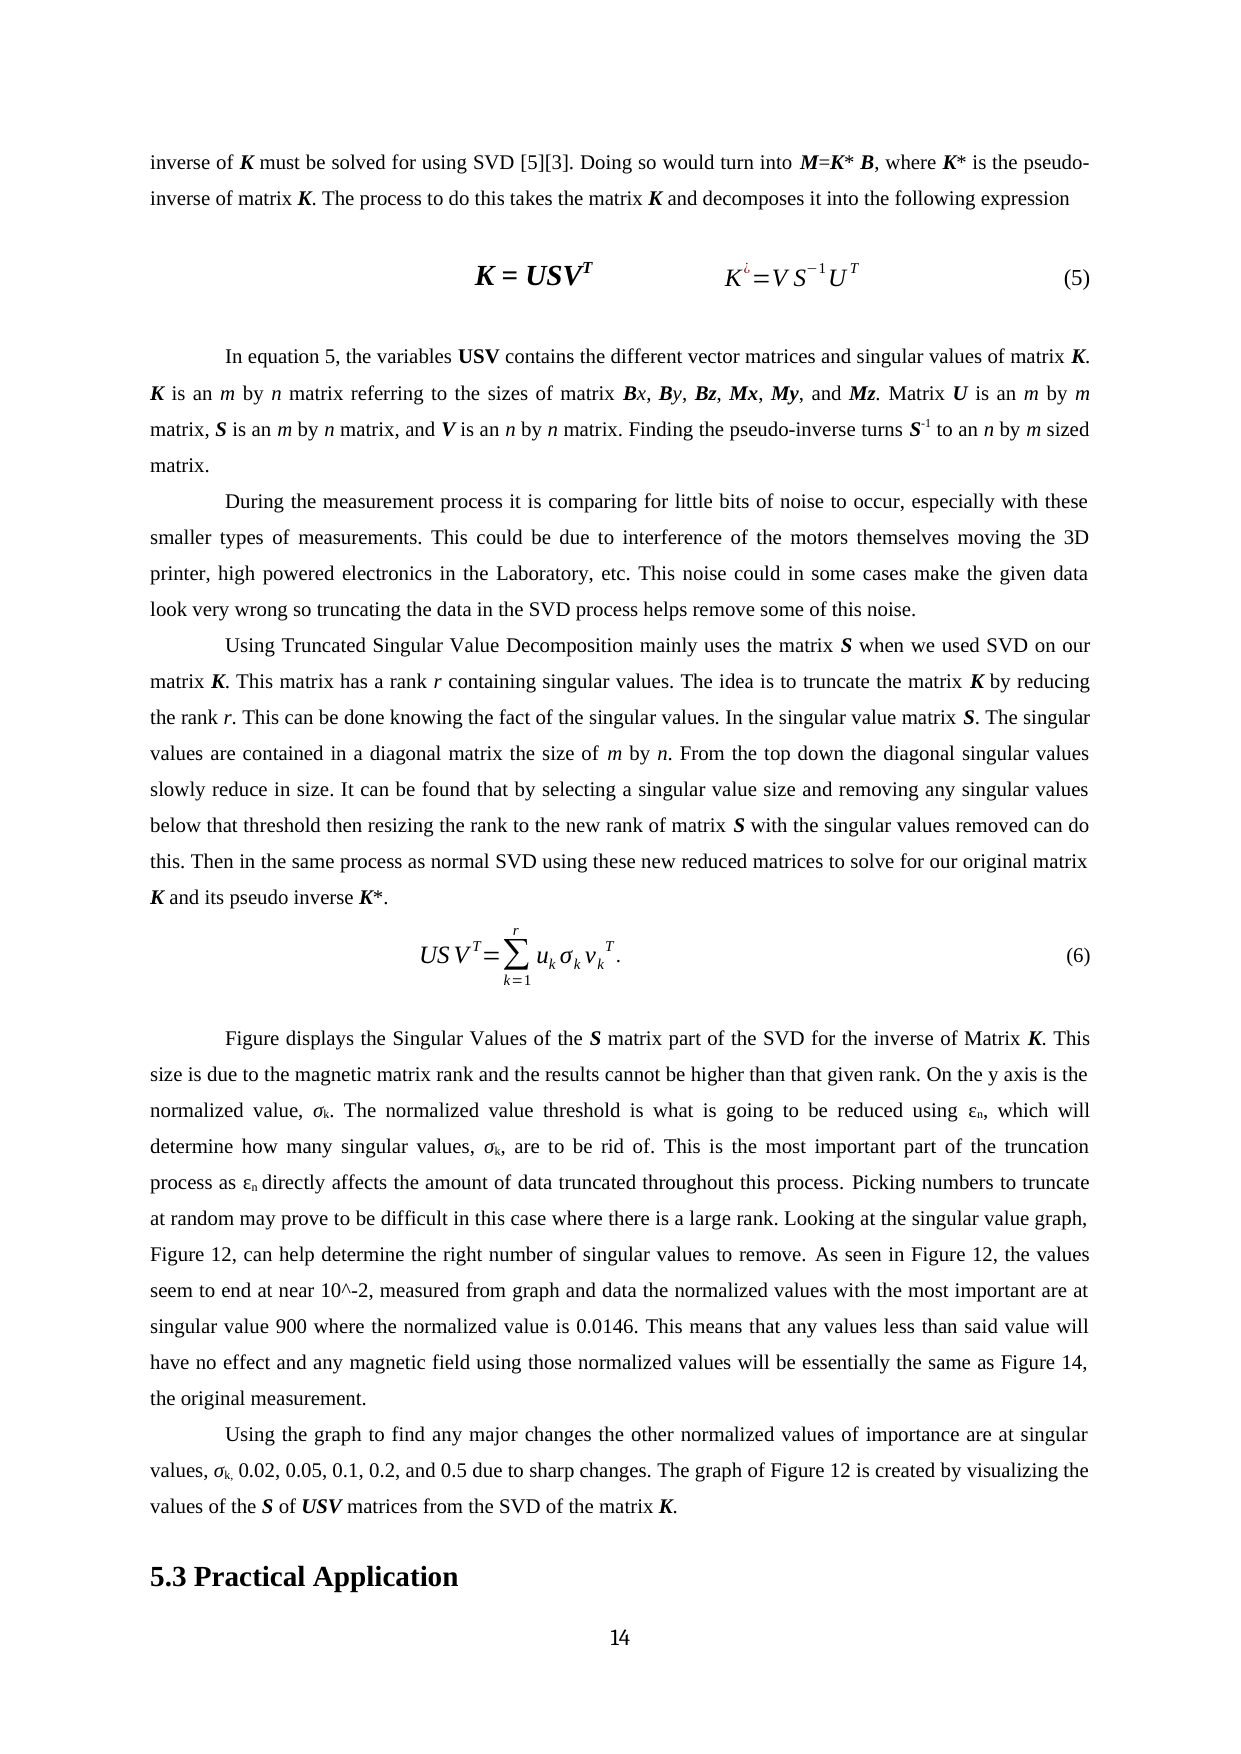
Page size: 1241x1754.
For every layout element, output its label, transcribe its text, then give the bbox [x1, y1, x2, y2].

text In equation 5, the variables USV contains the different vector matrices and singular values of matrix K. K is an m by n matrix referring to the sizes of matrix Bx, By, Bz, Mx, My, and Mz. Matrix U is an m by m matrix, S is an m by n matrix, and V is an n by n matrix. Finding the pseudo-inverse turns S-1 to an n by m sized matrix. [150, 344, 1090, 477]
text . (6) [150, 921, 1090, 988]
text K = USVT (5) [150, 258, 1090, 292]
text Using the graph to find any major changes the other normalized values of importance are at singular values, σk, 0.02, 0.05, 0.1, 0.2, and 0.5 due to sharp changes. The graph of Figure 12 is created by visualizing the values of the S of USV matrices from the SVD of the matrix K. [150, 1422, 1090, 1518]
text 5.3 Practical Application [150, 1559, 1090, 1593]
text Using Truncated Singular Value Decomposition mainly uses the matrix S when we used SVD on our matrix K. This matrix has a rank r containing singular values. The idea is to truncate the matrix K by reducing the rank r. This can be done knowing the fact of the singular values. In the singular value matrix S. The singular values are contained in a diagonal matrix the size of m by n. From the top down the diagonal singular values slowly reduce in size. It can be found that by selecting a singular value size and removing any singular values below that threshold then resizing the rank to the new rank of matrix S with the singular values removed can do this. Then in the same process as normal SVD using these new reduced matrices to solve for our original matrix K and its pseudo inverse K*. [150, 633, 1090, 909]
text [150, 150, 1090, 210]
text During the measurement process it is comparing for little bits of noise to occur, especially with these smaller types of measurements. This could be due to interference of the motors themselves moving the 3D printer, high powered electronics in the Laboratory, etc. This noise could in some cases make the given data look very wrong so truncating the data in the SVD process helps remove some of this noise. [150, 489, 1090, 621]
text Figure displays the Singular Values of the S matrix part of the SVD for the inverse of Matrix K. This size is due to the magnetic matrix rank and the results cannot be higher than that given rank. On the y axis is the normalized value, σk. The normalized value threshold is what is going to be reduced using εn, which will determine how many singular values, σk, are to be rid of. This is the most important part of the truncation process as εn directly affects the amount of data truncated throughout this process. Picking numbers to truncate at random may prove to be difficult in this case where there is a large rank. Looking at the singular value graph, Figure 12, can help determine the right number of singular values to remove. As seen in Figure 12, the values seem to end at near 10^-2, measured from graph and data the normalized values with the most important are at singular value 900 where the normalized value is 0.0146. This means that any values less than said value will have no effect and any magnetic field using those normalized values will be essentially the same as Figure 14, the original measurement. [150, 1025, 1090, 1410]
